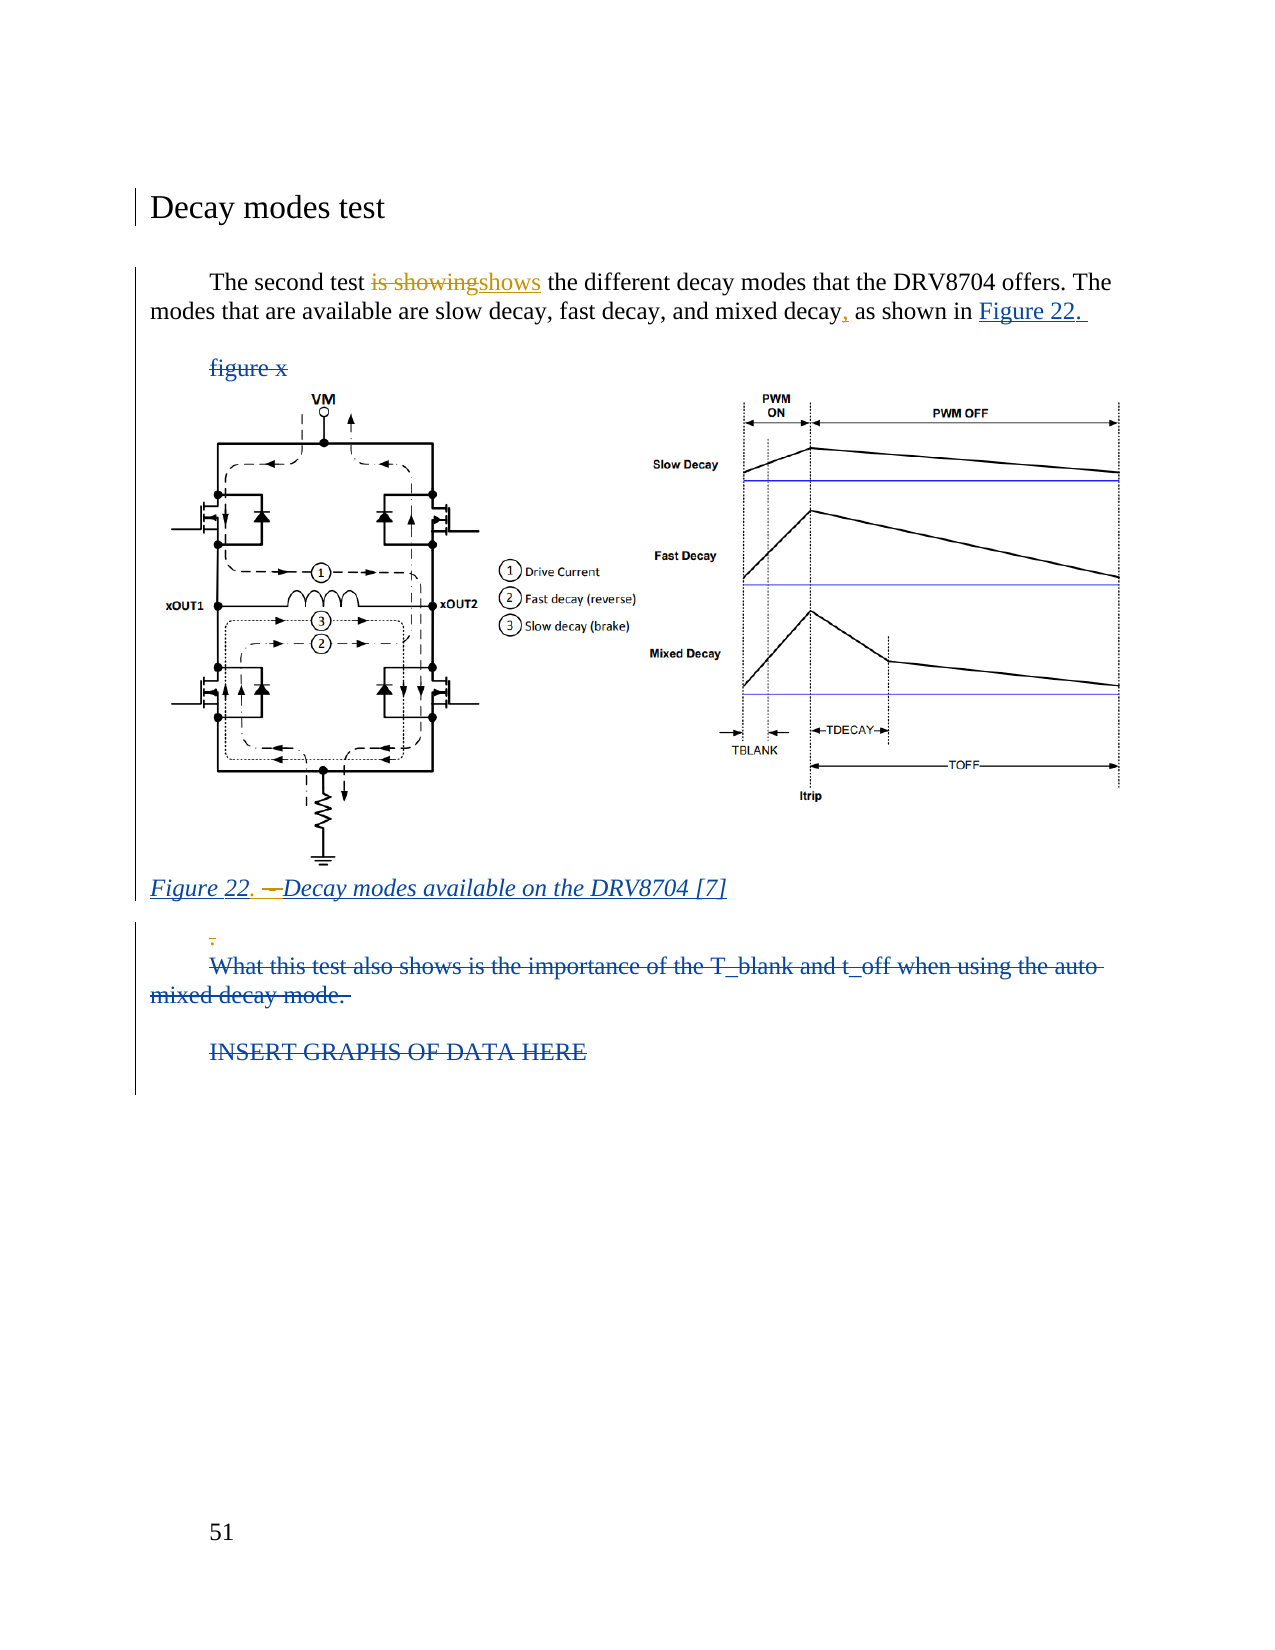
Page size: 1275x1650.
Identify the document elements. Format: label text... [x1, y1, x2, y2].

text 22 [150, 873, 1125, 901]
subtitle Decay modes test [150, 187, 1125, 226]
text The second test the different decay modes that the DRV8704 offers. The modes that are available are slow decay, fast decay, and mixed decay as shown in 22 [150, 267, 1125, 324]
picture [150, 382, 1125, 873]
